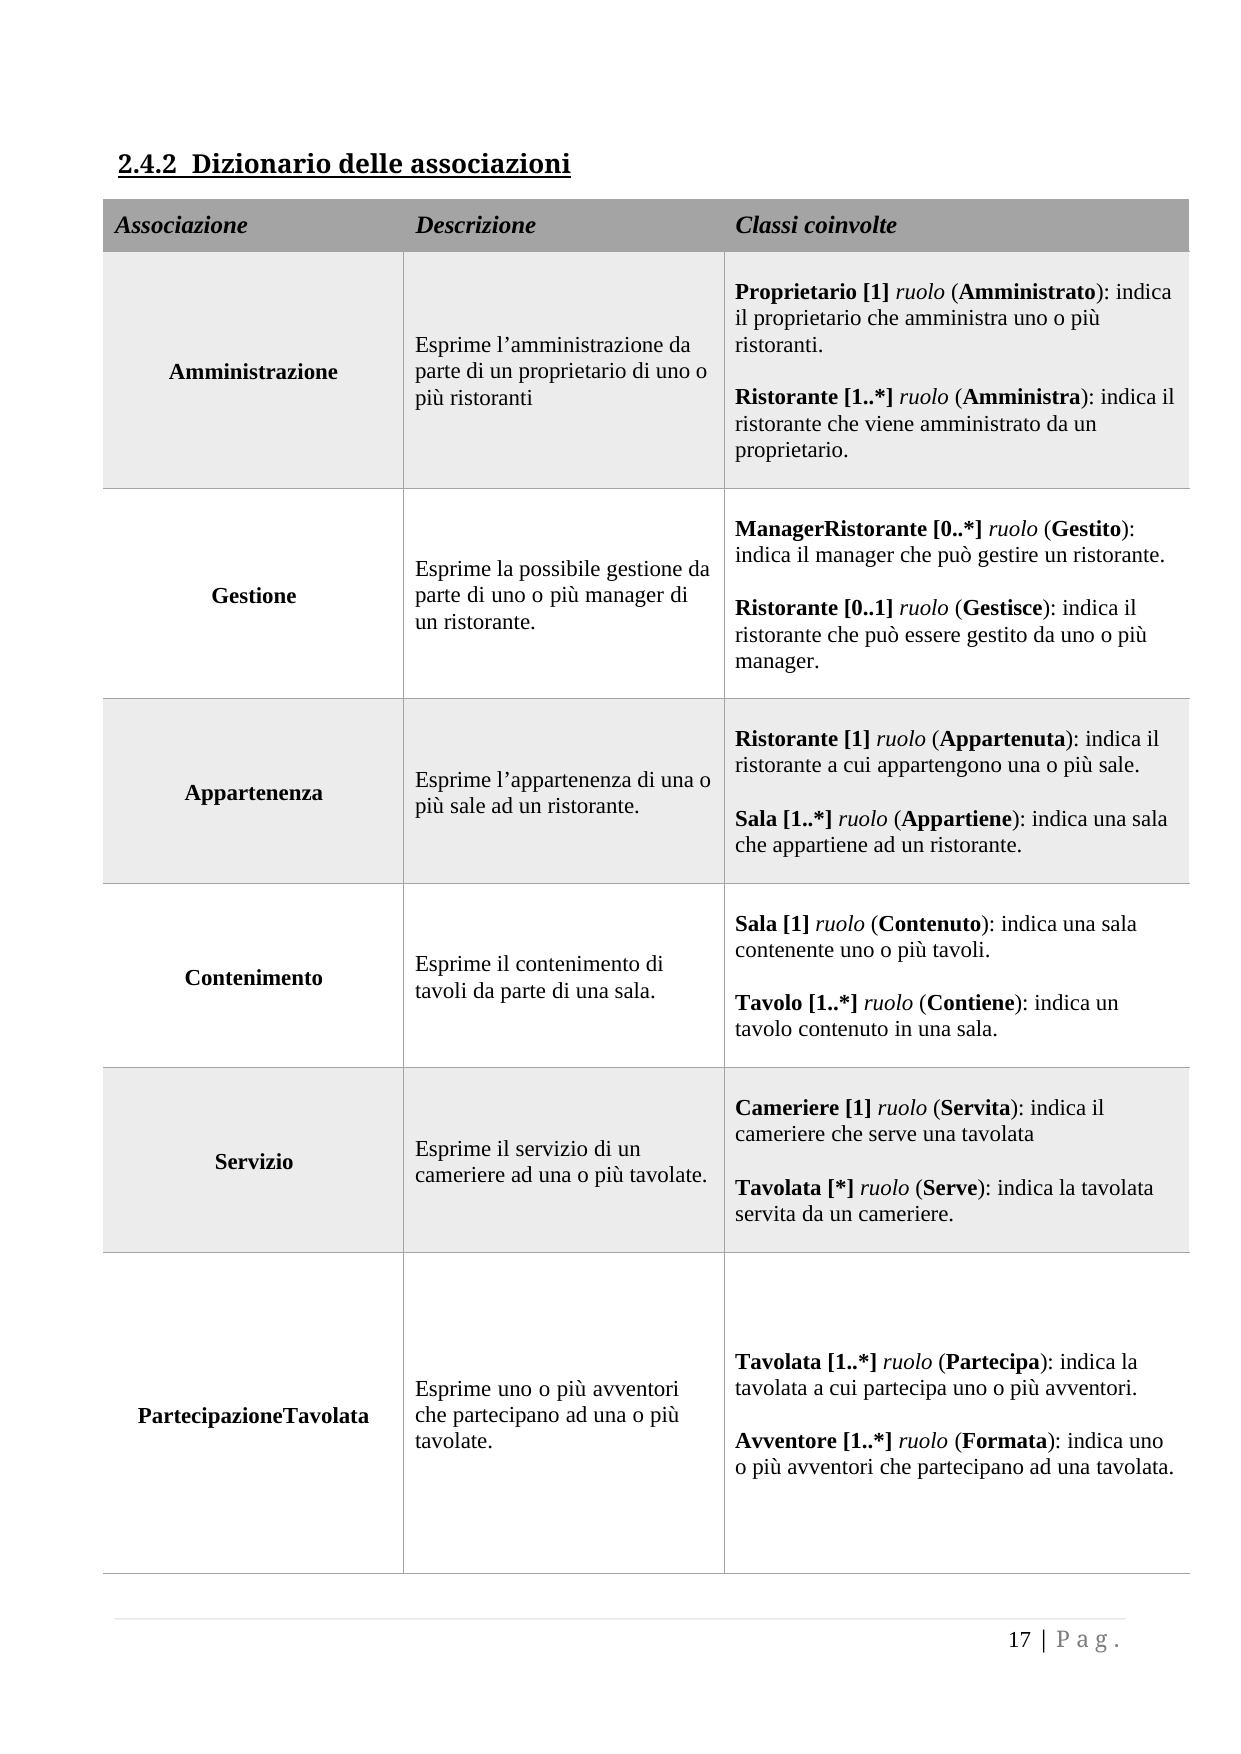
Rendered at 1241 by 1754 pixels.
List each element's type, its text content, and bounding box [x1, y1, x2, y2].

table_cell Esprime l’amministrazione da parte di un proprietario di uno o più ristoranti [404, 252, 724, 488]
table_cell Tavolata [1..*] ruolo (Partecipa): indica la tavolata a cui partecipa uno o più avventori. Avventore [1..*] ruolo (Formata): indica uno o più avventori che partecipano ad una tavolata. [725, 1253, 1189, 1573]
table_cell Sala [1] ruolo (Contenuto): indica una sala contenente uno o più tavoli. Tavolo [1..*] ruolo (Contiene): indica un tavolo contenuto in una sala. [725, 884, 1189, 1067]
table_header Classi coinvolte [724, 199, 1189, 251]
table_cell Esprime la possibile gestione da parte di uno o più manager di un ristorante. [404, 489, 724, 698]
list Dizionario delle associazioni [118, 146, 1240, 181]
table_cell Appartenenza [103, 699, 403, 883]
table_cell Esprime il servizio di un cameriere ad una o più tavolate. [404, 1068, 724, 1252]
table_cell Contenimento [103, 884, 403, 1067]
table_cell ManagerRistorante [0..*] ruolo (Gestito): indica il manager che può gestire un ristorante. Ristorante [0..1] ruolo (Gestisce): indica il ristorante che può essere gestito da uno o più manager. [725, 489, 1189, 698]
table_cell PartecipazioneTavolata [103, 1253, 403, 1573]
table_header Descrizione [404, 199, 724, 251]
table_cell Ristorante [1] ruolo (Appartenuta): indica il ristorante a cui appartengono una o più sale. Sala [1..*] ruolo (Appartiene): indica una sala che appartiene ad un ristorante. [725, 699, 1189, 883]
table_cell Amministrazione [103, 252, 403, 488]
table_cell Esprime il contenimento di tavoli da parte di una sala. [404, 884, 724, 1067]
table_cell Proprietario [1] ruolo (Amministrato): indica il proprietario che amministra uno o più ristoranti. Ristorante [1..*] ruolo (Amministra): indica il ristorante che viene amministrato da un proprietario. [725, 252, 1189, 488]
table_cell Servizio [103, 1068, 403, 1252]
table_cell Cameriere [1] ruolo (Servita): indica il cameriere che serve una tavolata Tavolata [*] ruolo (Serve): indica la tavolata servita da un cameriere. [725, 1068, 1189, 1252]
table_cell Esprime uno o più avventori che partecipano ad una o più tavolate. [404, 1253, 724, 1573]
table_cell Gestione [103, 489, 403, 698]
table_header Associazione [103, 199, 404, 251]
table_cell Esprime l’appartenenza di una o più sale ad un ristorante. [404, 699, 724, 883]
